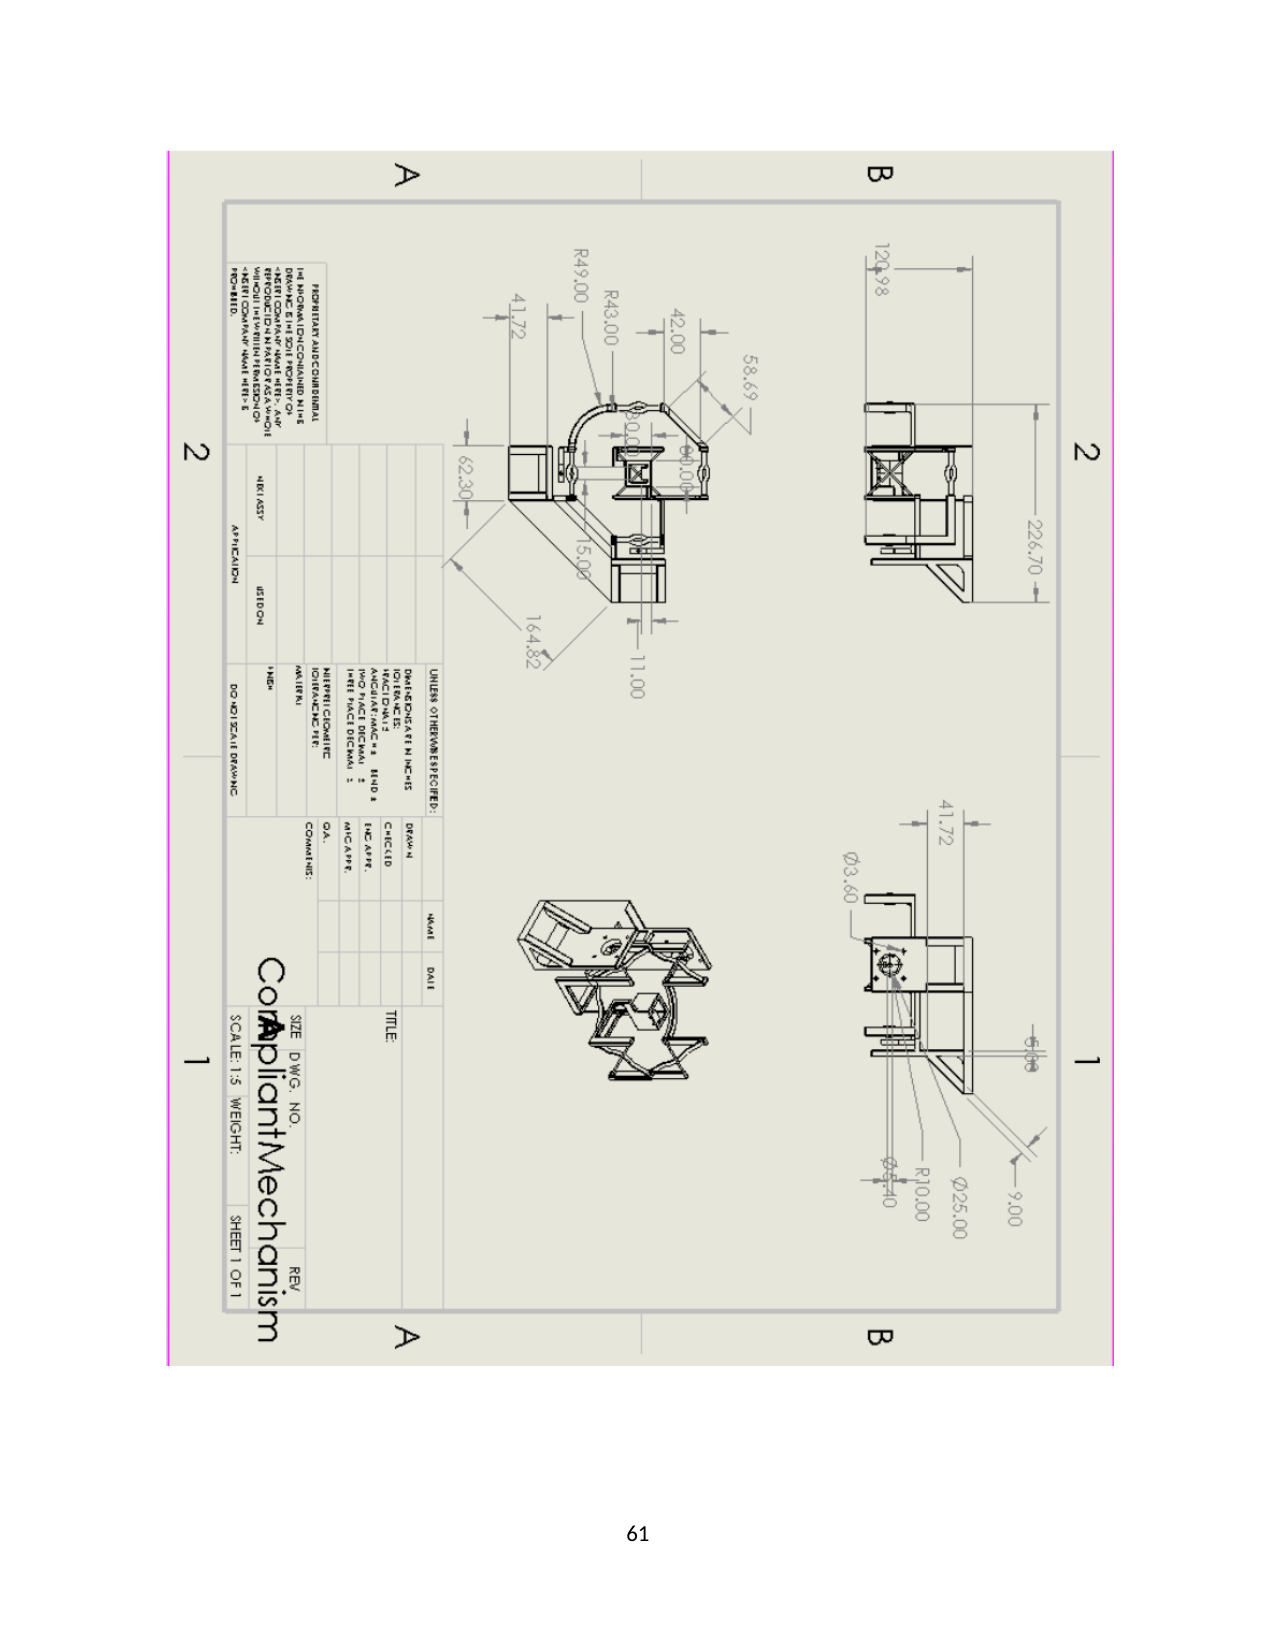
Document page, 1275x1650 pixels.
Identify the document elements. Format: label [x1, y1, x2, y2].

picture [167, 152, 1114, 1365]
